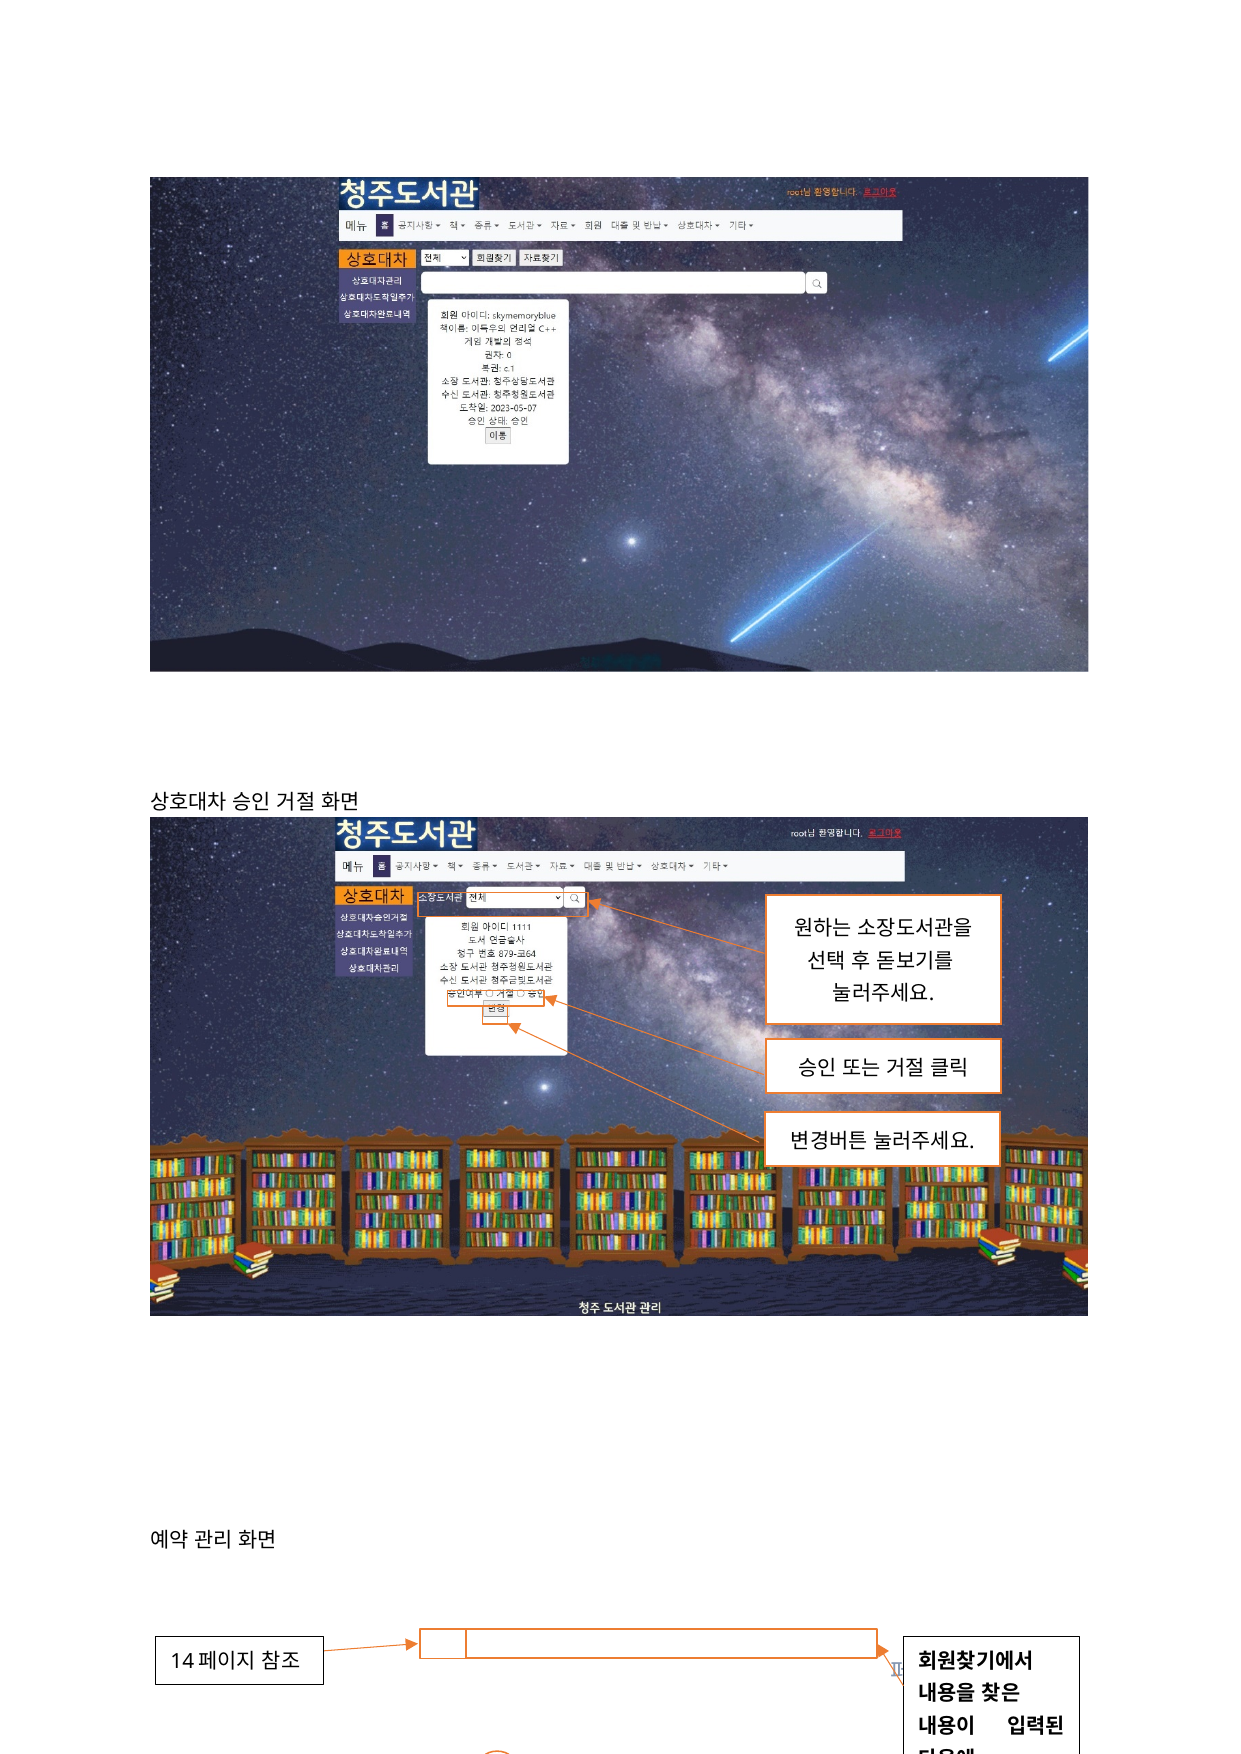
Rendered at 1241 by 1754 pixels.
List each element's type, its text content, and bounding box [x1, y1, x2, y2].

picture [150, 817, 1088, 1316]
picture [150, 177, 1089, 672]
text 예약 관리 화면 [150, 1524, 1090, 1554]
